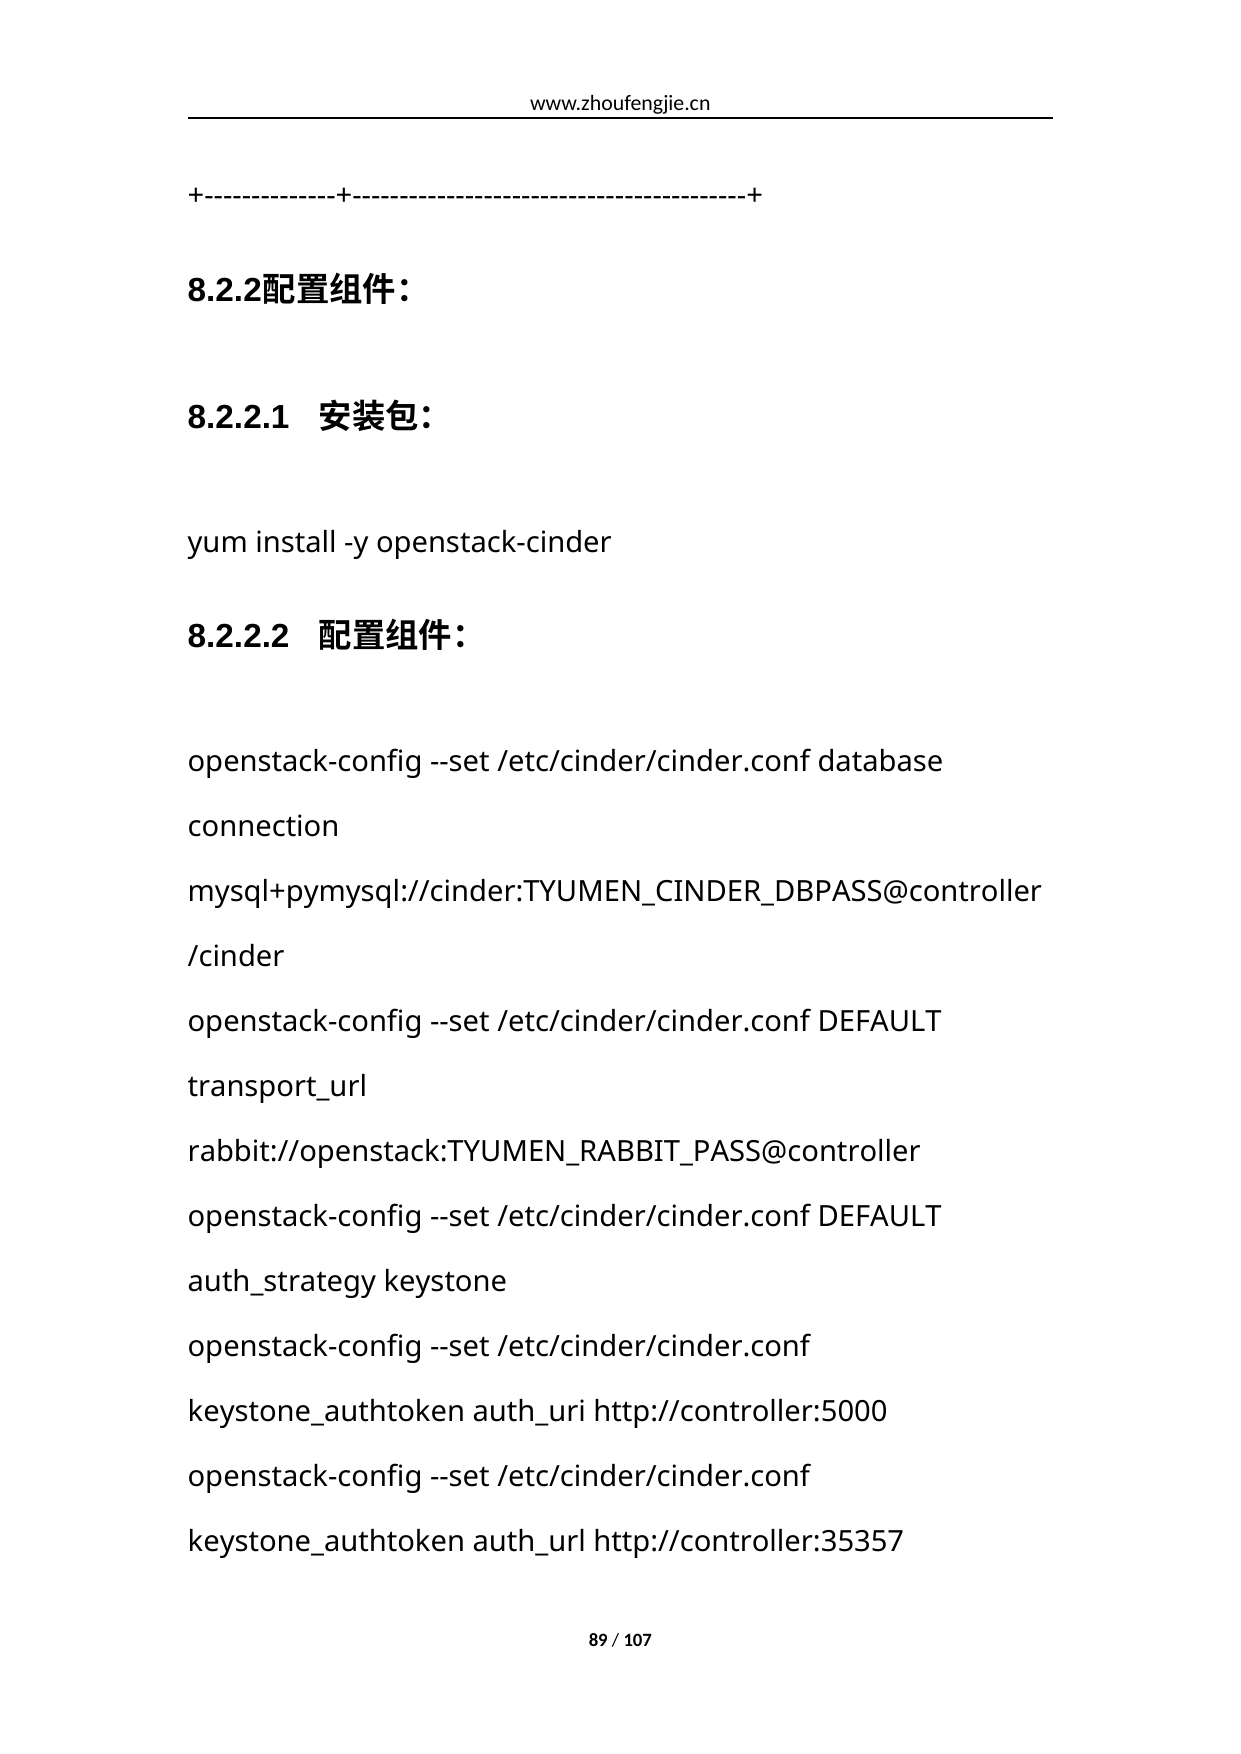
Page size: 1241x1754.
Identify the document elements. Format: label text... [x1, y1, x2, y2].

list 配置组件： [187, 254, 1053, 319]
list 安装包： [187, 381, 1053, 446]
text openstack-config --set /etc/cinder/cinder.conf database connection mysql+pymysql://cinder:TYUMEN_CINDER_DBPASS@controller/cinder [187, 728, 1053, 988]
text +--------------+------------------------------------------+ [187, 162, 1053, 227]
list 配置组件： [187, 601, 1053, 666]
text openstack-config --set /etc/cinder/cinder.conf keystone_authtoken auth_uri http://controller:5000 [187, 1313, 1053, 1443]
text yum install -y openstack-cinder [187, 508, 1053, 573]
text openstack-config --set /etc/cinder/cinder.conf DEFAULT transport_url rabbit://openstack:TYUMEN_RABBIT_PASS@controller [187, 988, 1053, 1183]
text openstack-config --set /etc/cinder/cinder.conf DEFAULT auth_strategy keystone [187, 1183, 1053, 1313]
text openstack-config --set /etc/cinder/cinder.conf keystone_authtoken auth_url http://controller:35357 [187, 1443, 1053, 1573]
